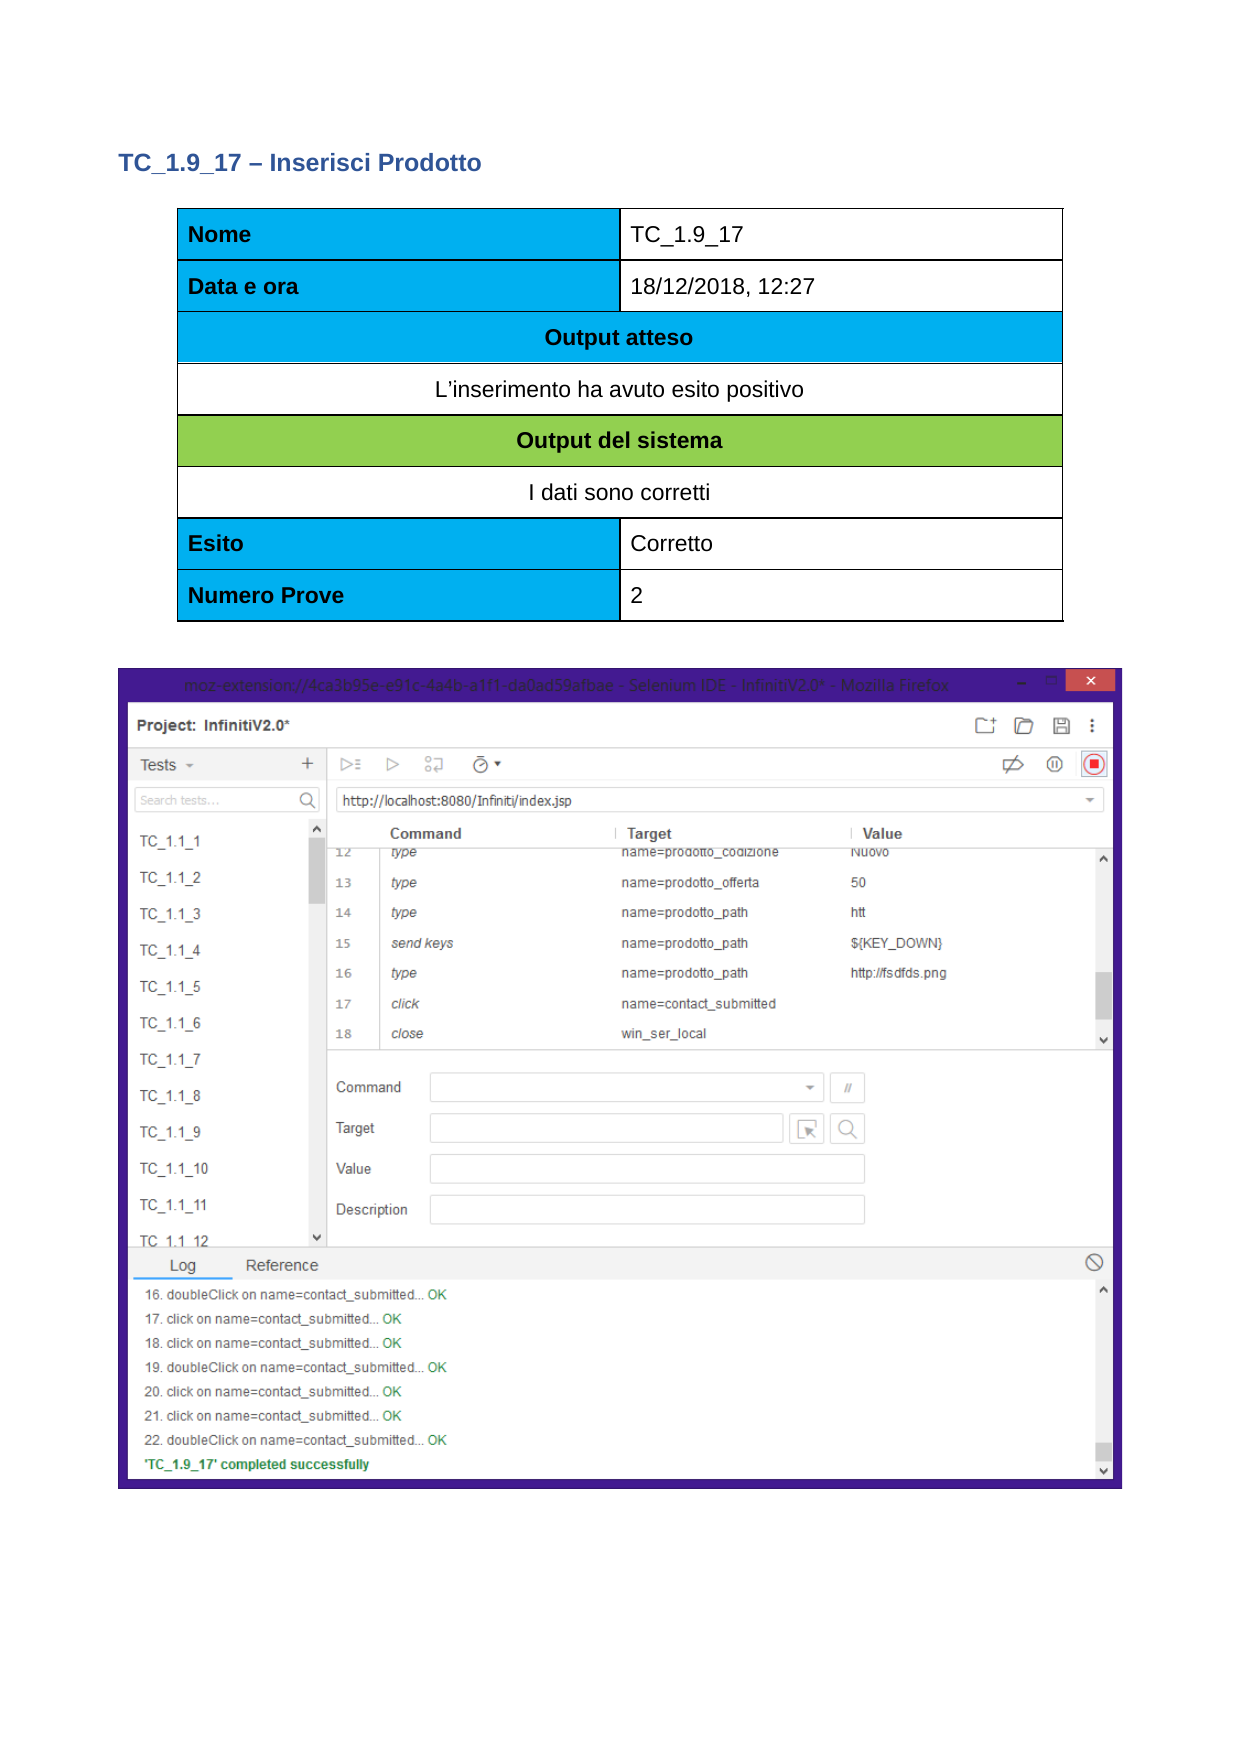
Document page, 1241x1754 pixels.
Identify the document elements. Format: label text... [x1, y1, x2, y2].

table_cell L’inserimento ha avuto esito positivo [178, 364, 1062, 414]
table_cell Data e ora [178, 261, 619, 311]
table_cell Esito [178, 519, 619, 569]
table_cell I dati sono corretti [178, 467, 1062, 517]
subtitle TC_1.9_17 – Inserisci Prodotto [118, 148, 1122, 176]
table_cell Numero Prove [178, 570, 619, 620]
table_header TC_1.9_17 [621, 209, 1062, 259]
table_cell Output del sistema [178, 416, 1062, 466]
table_cell Corretto [621, 519, 1062, 569]
picture [118, 668, 1123, 1489]
table_header Nome [178, 209, 619, 259]
table_cell 18/12/2018, 12:27 [621, 261, 1062, 311]
table_cell Output atteso [178, 312, 1062, 362]
table_cell 2 [621, 570, 1062, 620]
